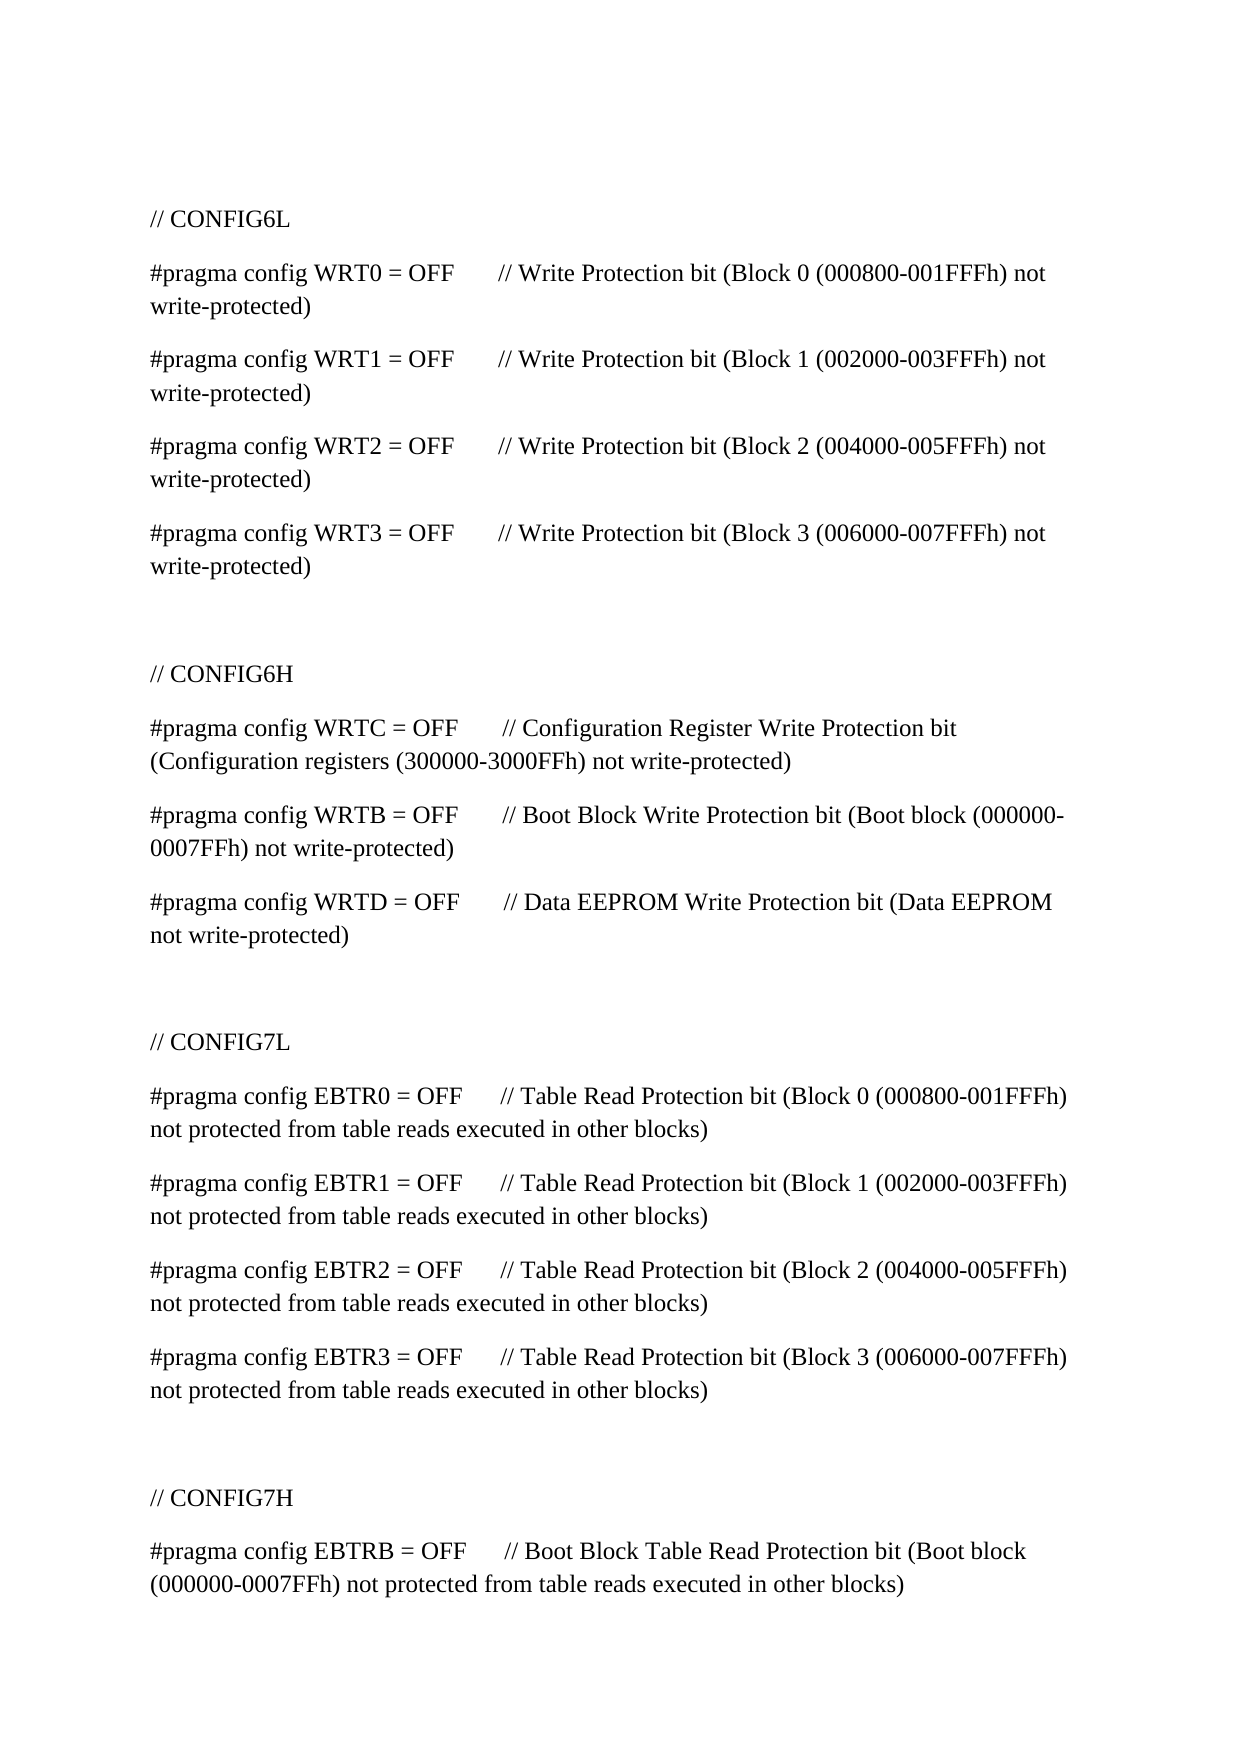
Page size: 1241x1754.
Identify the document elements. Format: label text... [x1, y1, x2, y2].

text // CONFIG7H [150, 1483, 1090, 1511]
text #pragma config WRTC = OFF // Configuration Register Write Protection bit (Configuration registers (300000-3000FFh) not write-protected) [150, 713, 1090, 775]
text #pragma config EBTR2 = OFF // Table Read Protection bit (Block 2 (004000-005FFFh) not protected from table reads executed in other blocks) [150, 1255, 1090, 1317]
text // CONFIG6H [150, 659, 1090, 688]
text #pragma config EBTRB = OFF // Boot Block Table Read Protection bit (Boot block (000000-0007FFh) not protected from table reads executed in other blocks) [150, 1536, 1090, 1598]
text #pragma config WRT0 = OFF // Write Protection bit (Block 0 (000800-001FFFh) not write-protected) [150, 258, 1090, 319]
text #pragma config WRT2 = OFF // Write Protection bit (Block 2 (004000-005FFFh) not write-protected) [150, 431, 1090, 493]
text #pragma config EBTR1 = OFF // Table Read Protection bit (Block 1 (002000-003FFFh) not protected from table reads executed in other blocks) [150, 1168, 1090, 1230]
text #pragma config WRT3 = OFF // Write Protection bit (Block 3 (006000-007FFFh) not write-protected) [150, 518, 1090, 580]
text #pragma config WRTD = OFF // Data EEPROM Write Protection bit (Data EEPROM not write-protected) [150, 887, 1090, 948]
text // CONFIG6L [150, 204, 1090, 233]
text #pragma config EBTR3 = OFF // Table Read Protection bit (Block 3 (006000-007FFFh) not protected from table reads executed in other blocks) [150, 1342, 1090, 1404]
text #pragma config EBTR0 = OFF // Table Read Protection bit (Block 0 (000800-001FFFh) not protected from table reads executed in other blocks) [150, 1081, 1090, 1143]
text #pragma config WRT1 = OFF // Write Protection bit (Block 1 (002000-003FFFh) not write-protected) [150, 344, 1090, 406]
text #pragma config WRTB = OFF // Boot Block Write Protection bit (Boot block (000000-0007FFh) not write-protected) [150, 800, 1090, 862]
text // CONFIG7L [150, 1027, 1090, 1056]
